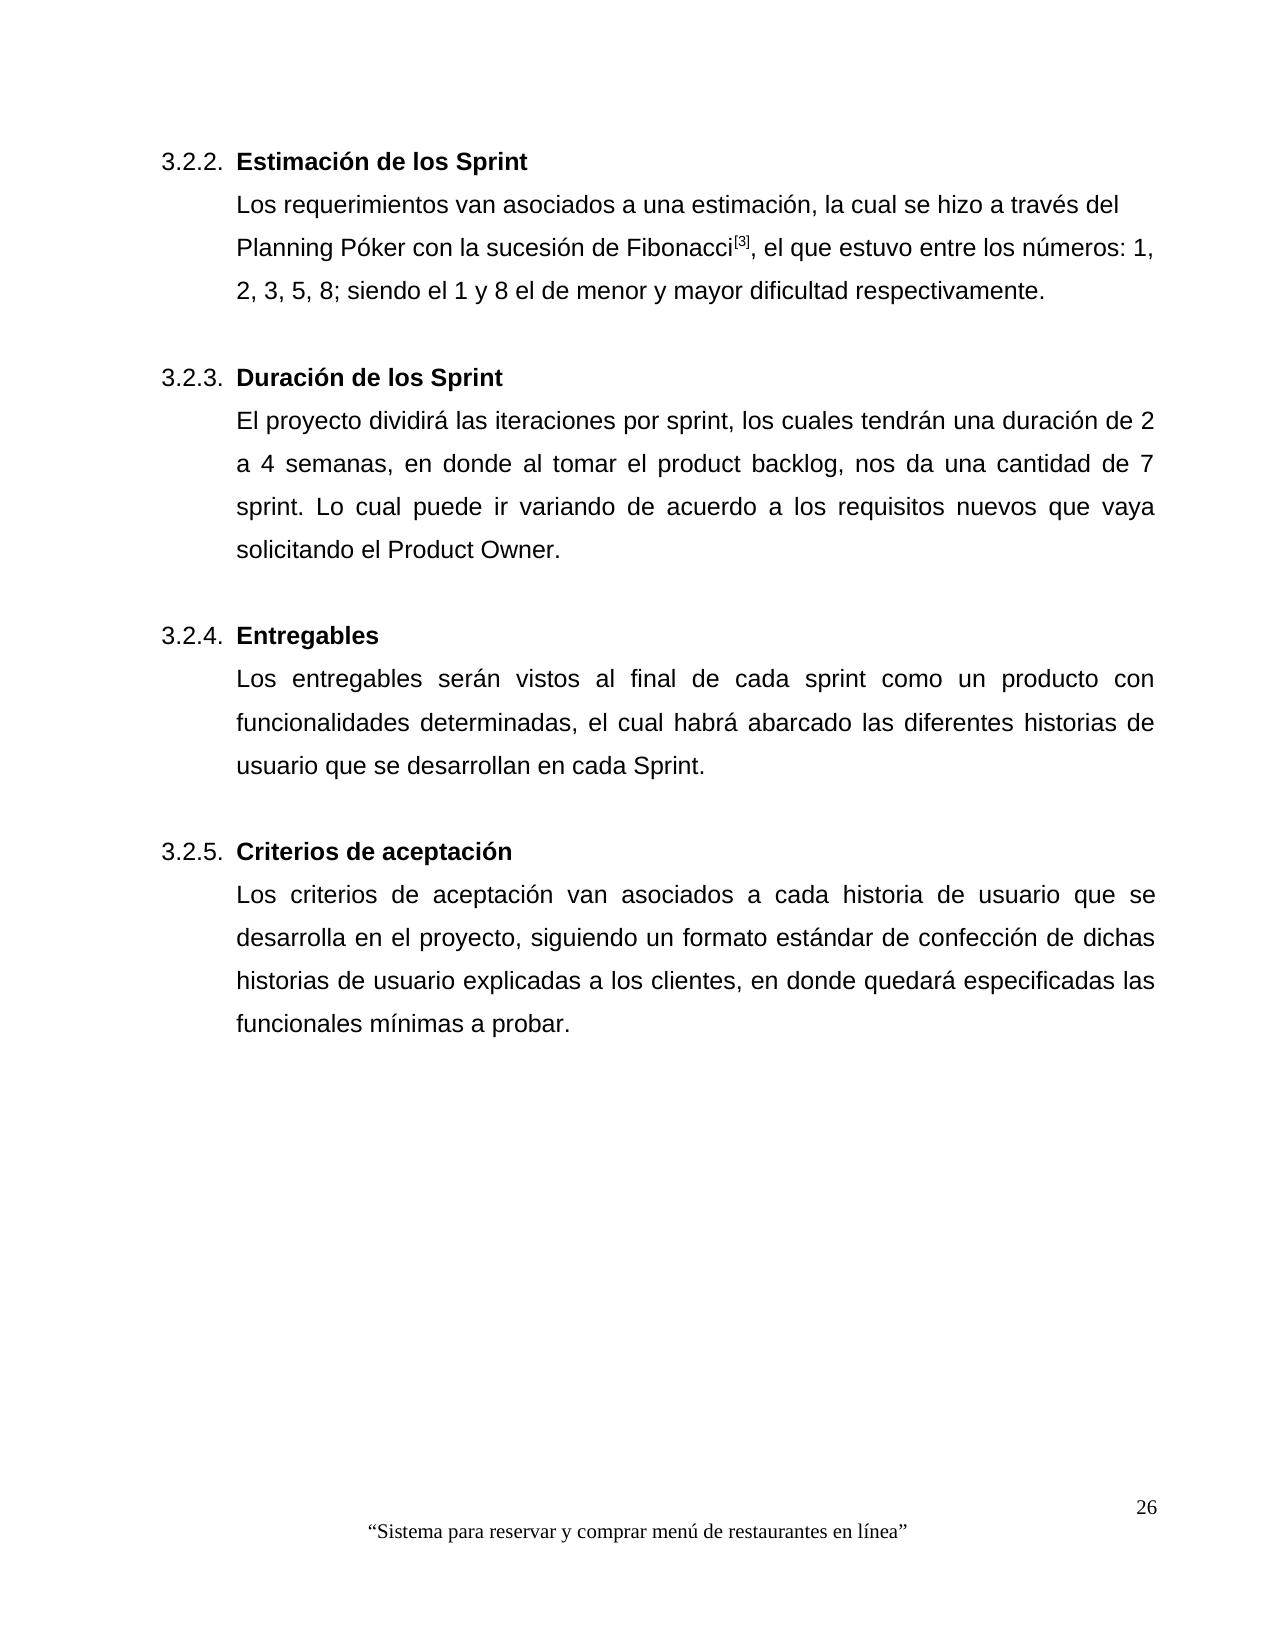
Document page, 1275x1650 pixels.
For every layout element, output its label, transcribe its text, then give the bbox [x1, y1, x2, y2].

list Los criterios de aceptación van asociados a cada historia de usuario que se desarrolla en el proyecto, siguiendo un formato estándar de confección de dichas historias de usuario explicadas a los clientes, en donde quedará especificadas las funcionales mínimas a probar. [236, 880, 1157, 1038]
list Los entregables serán vistos al final de cada sprint como un producto con funcionalidades determinadas, el cual habrá abarcado las diferentes historias de usuario que se desarrollan en cada Sprint. [236, 664, 1157, 779]
text El proyecto dividirá las iteraciones por sprint, los cuales tendrán una duración de 2 a 4 semanas, en donde al tomar el product backlog, nos da una cantidad de 7 sprint. Lo cual puede ir variando de acuerdo a los requisitos nuevos que vaya solicitando el Product Owner. [236, 406, 1157, 564]
list Entregables [161, 621, 1157, 650]
list Duración de los Sprint [161, 362, 1157, 391]
list Estimación de los Sprint [161, 147, 1157, 176]
list Criterios de aceptación [161, 837, 1157, 866]
list Los requerimientos van asociados a una estimación, la cual se hizo a través del Planning Póker con la sucesión de Fibonacci[3], el que estuvo entre los números: 1, 2, 3, 5, 8; siendo el 1 y 8 el de menor y mayor dificultad respectivamente. [236, 190, 1157, 305]
